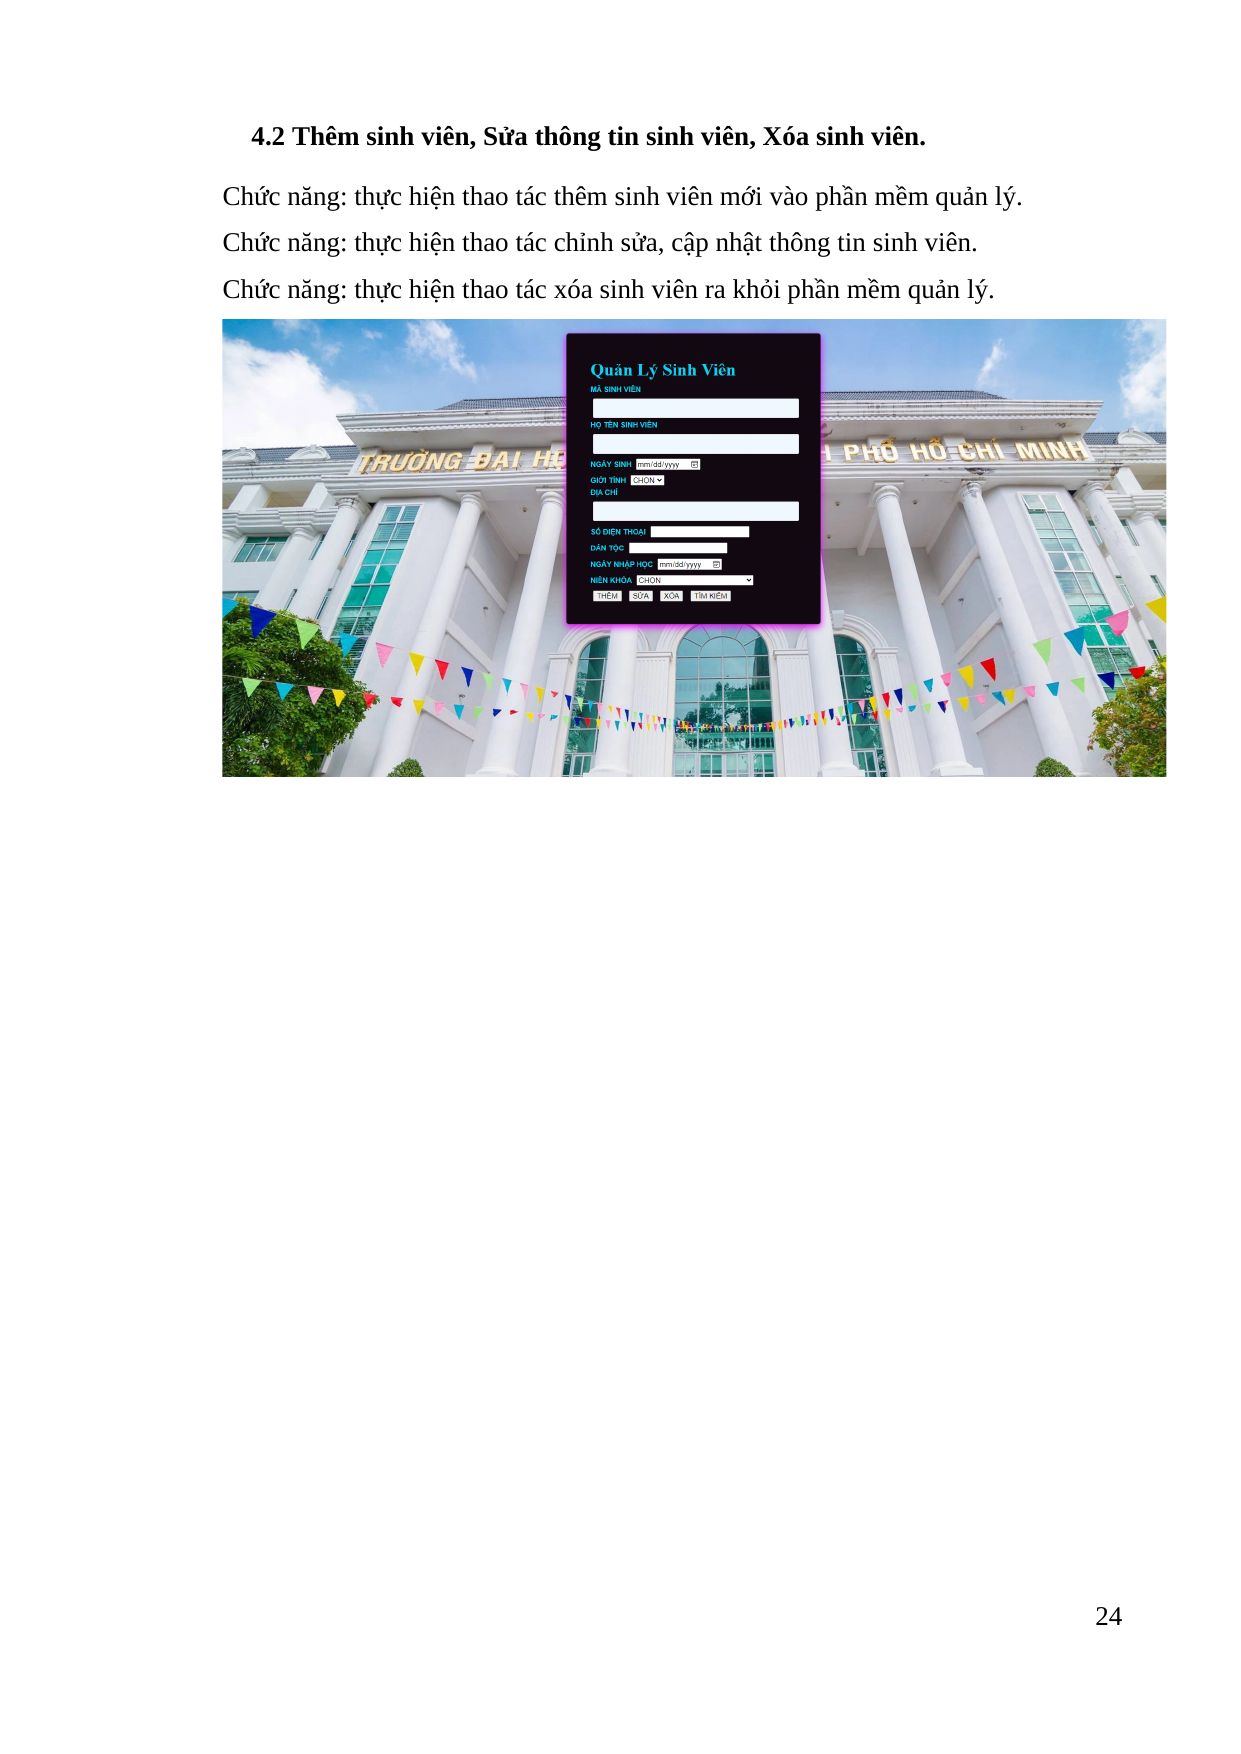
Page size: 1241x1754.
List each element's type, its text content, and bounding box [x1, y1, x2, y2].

text Chức năng: thực hiện thao tác thêm sinh viên mới vào phần mềm quản lý. [177, 180, 1122, 211]
picture [222, 319, 1167, 777]
subtitle Thêm sinh viên, Sửa thông tin sinh viên, Xóa sinh viên. [251, 121, 1122, 152]
text Chức năng: thực hiện thao tác chỉnh sửa, cập nhật thông tin sinh viên. [177, 226, 1122, 257]
text Chức năng: thực hiện thao tác xóa sinh viên ra khỏi phần mềm quản lý. [177, 273, 1122, 304]
